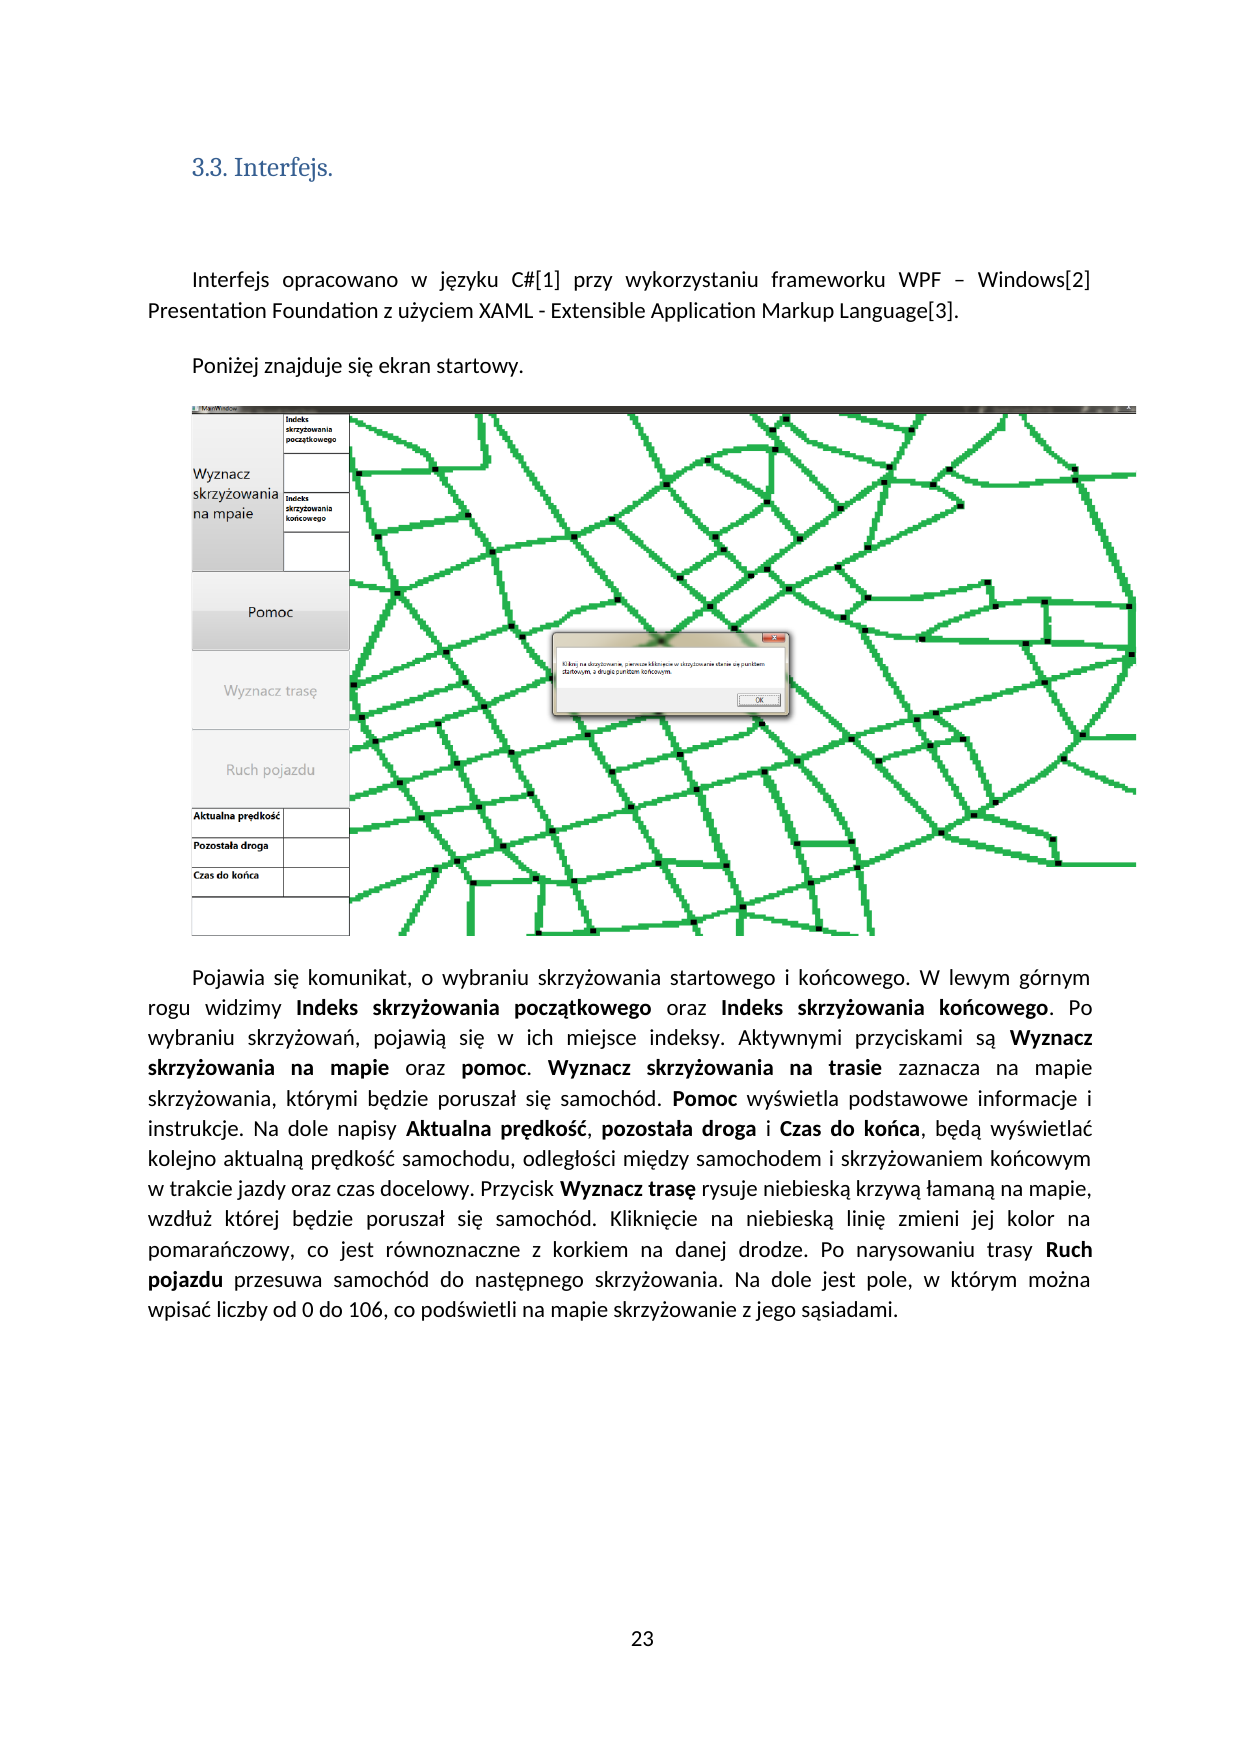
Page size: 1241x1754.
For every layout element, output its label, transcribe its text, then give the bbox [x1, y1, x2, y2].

subtitle 3.3. Interfejs. [148, 152, 1093, 183]
text Poniżej znajduje się ekran startowy. [148, 351, 1093, 379]
text Interfejs opracowano w języku C#[1] przy wykorzystaniu frameworku WPF – Windows[2] Presentation Foundation z użyciem XAML - Extensible Application Markup Language[3]. [148, 266, 1093, 324]
text Pojawia się komunikat, o wybraniu skrzyżowania startowego i końcowego. W lewym górnym rogu widzimy Indeks skrzyżowania początkowego oraz Indeks skrzyżowania końcowego. Po wybraniu skrzyżowań, pojawią się w ich miejsce indeksy. Aktywnymi przyciskami są Wyznacz skrzyżowania na mapie oraz pomoc. Wyznacz skrzyżowania na trasie zaznacza na mapie skrzyżowania, którymi będzie poruszał się samochód. Pomoc wyświetla podstawowe informacje i instrukcje. Na dole napisy Aktualna prędkość, pozostała droga i Czas do końca, będą wyświetlać kolejno aktualną prędkość samochodu, odległości między samochodem i skrzyżowaniem końcowym w trakcie jazdy oraz czas docelowy. Przycisk Wyznacz trasę rysuje niebieską krzywą łamaną na mapie, wzdłuż której będzie poruszał się samochód. Kliknięcie na niebieską linię zmieni jej kolor na pomarańczowy, co jest równoznaczne z korkiem na danej drodze. Po narysowaniu trasy Ruch pojazdu przesuwa samochód do następnego skrzyżowania. Na dole jest pole, w którym można wpisać liczby od 0 do 106, co podświetli na mapie skrzyżowanie z jego sąsiadami. [148, 963, 1093, 1323]
picture [191, 406, 1137, 936]
